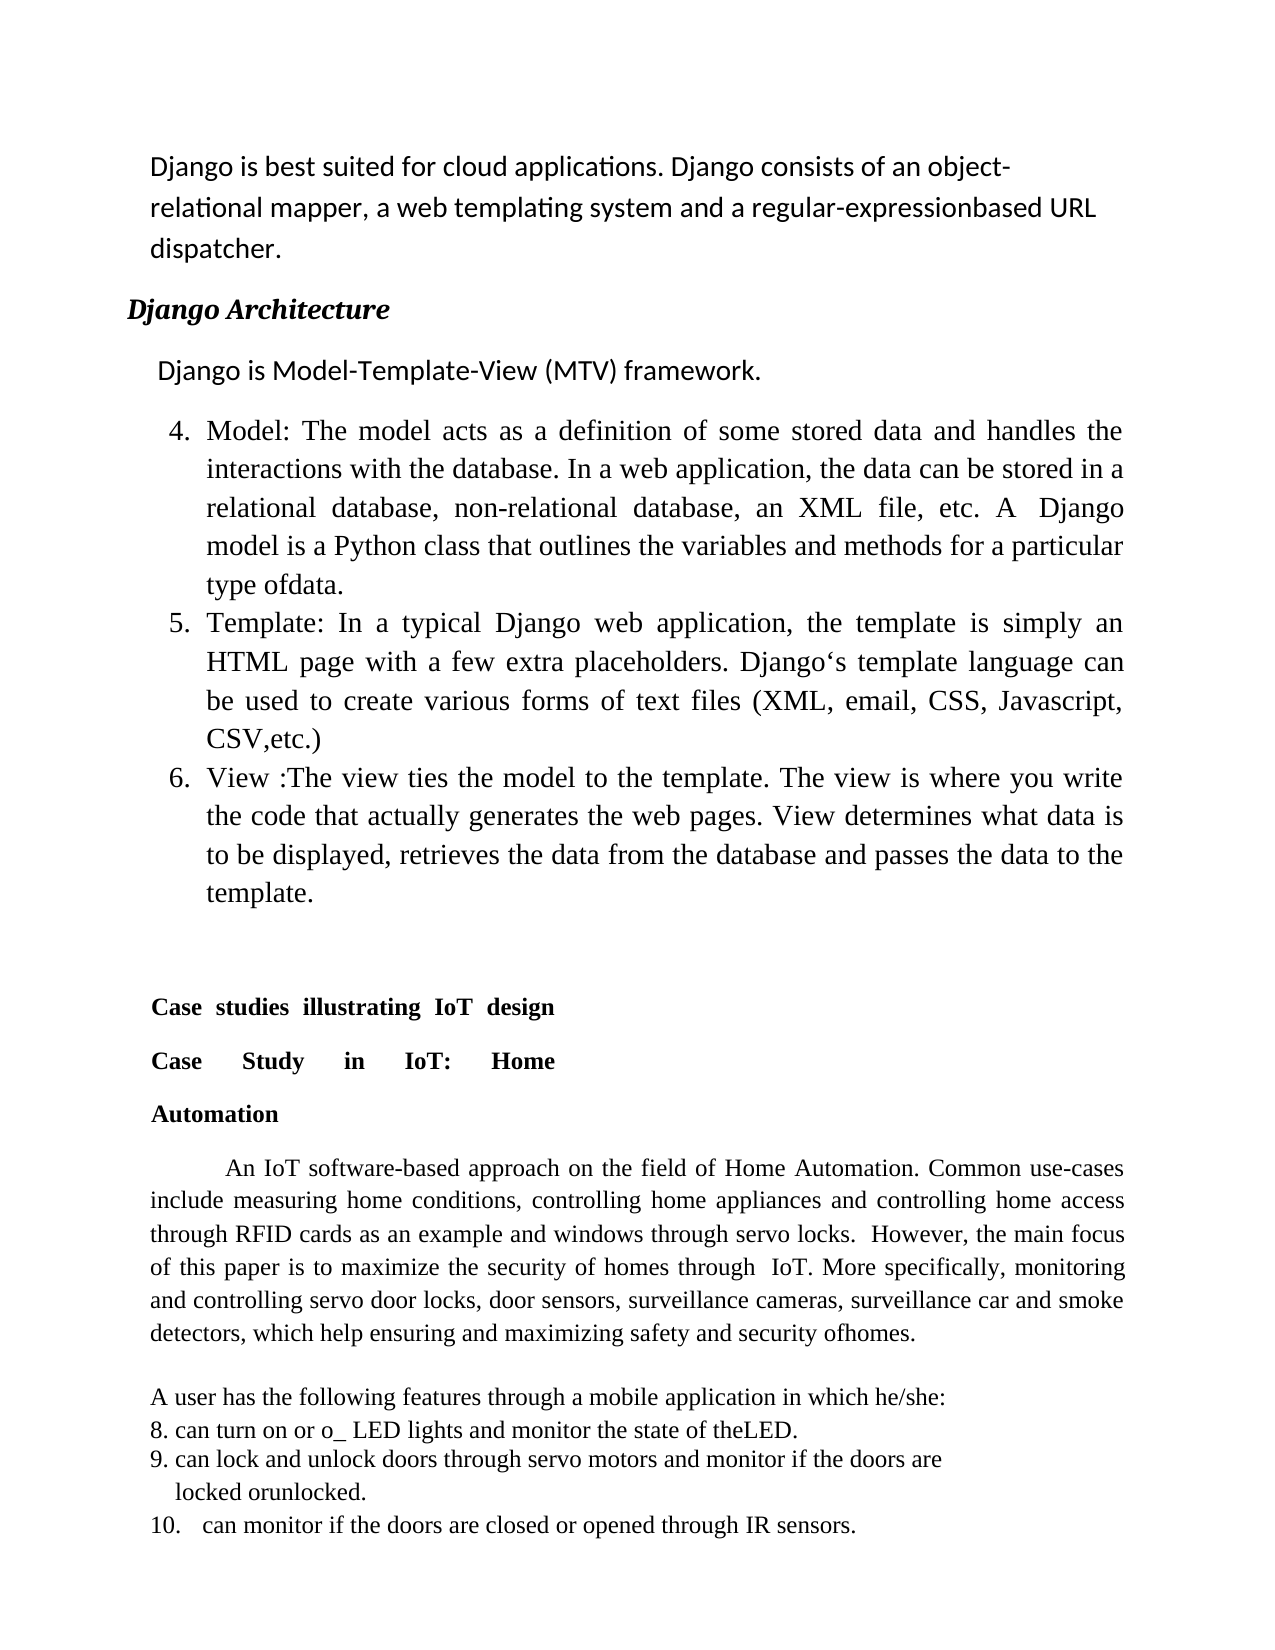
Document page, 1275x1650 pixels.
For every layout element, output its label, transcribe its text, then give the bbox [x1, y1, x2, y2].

text Django is best suited for cloud applications. Django consists of an object-relational mapper, a web templating system and a regular-expressionbased URL dispatcher. [150, 148, 1122, 266]
text An IoT software-based approach on the field of Home Automation. Common use-cases include measuring home conditions, controlling home appliances and controlling home access through RFID cards as an example and windows through servo locks. However, the main focus of this paper is to maximize the security of homes through IoT. More specifically, monitoring and controlling servo door locks, door sensors, surveillance cameras, surveillance car and smoke detectors, which help ensuring and maximizing safety and security ofhomes. [150, 1153, 1126, 1346]
text A user has the following features through a mobile application in which he/she: [150, 1382, 1210, 1411]
text Django is Model-Template-View (MTV) framework. [157, 352, 1210, 387]
list can lock and unlock doors through servo motors and monitor if the doors are locked orunlocked. [150, 1444, 943, 1506]
list Model: The model acts as a definition of some stored data and handles the interactions with the database. In a web application, the data can be stored in a relational database, non-relational database, an XML file, etc. A Django model is a Python class that outlines the variables and methods for a particular type ofdata. [169, 413, 1125, 601]
list Template: In a typical Django web application, the template is simply an HTML page with a few extra placeholders. Django‘s template language can be used to create various forms of text files (XML, email, CSS, Javascript, CSV,etc.) [169, 606, 1124, 755]
list View :The view ties the model to the template. The view is where you write the code that actually generates the web pages. View determines what data is to be displayed, retrieves the data from the database and passes the data to the template. [169, 760, 1125, 909]
subtitle Case studies illustrating IoT design Case Study in IoT: Home Automation [151, 992, 555, 1128]
subtitle Django Architecture [127, 293, 1210, 327]
list can monitor if the doors are closed or opened through IR sensors. [150, 1510, 1210, 1539]
list can turn on or o_ LED lights and monitor the state of theLED. [150, 1416, 1210, 1444]
